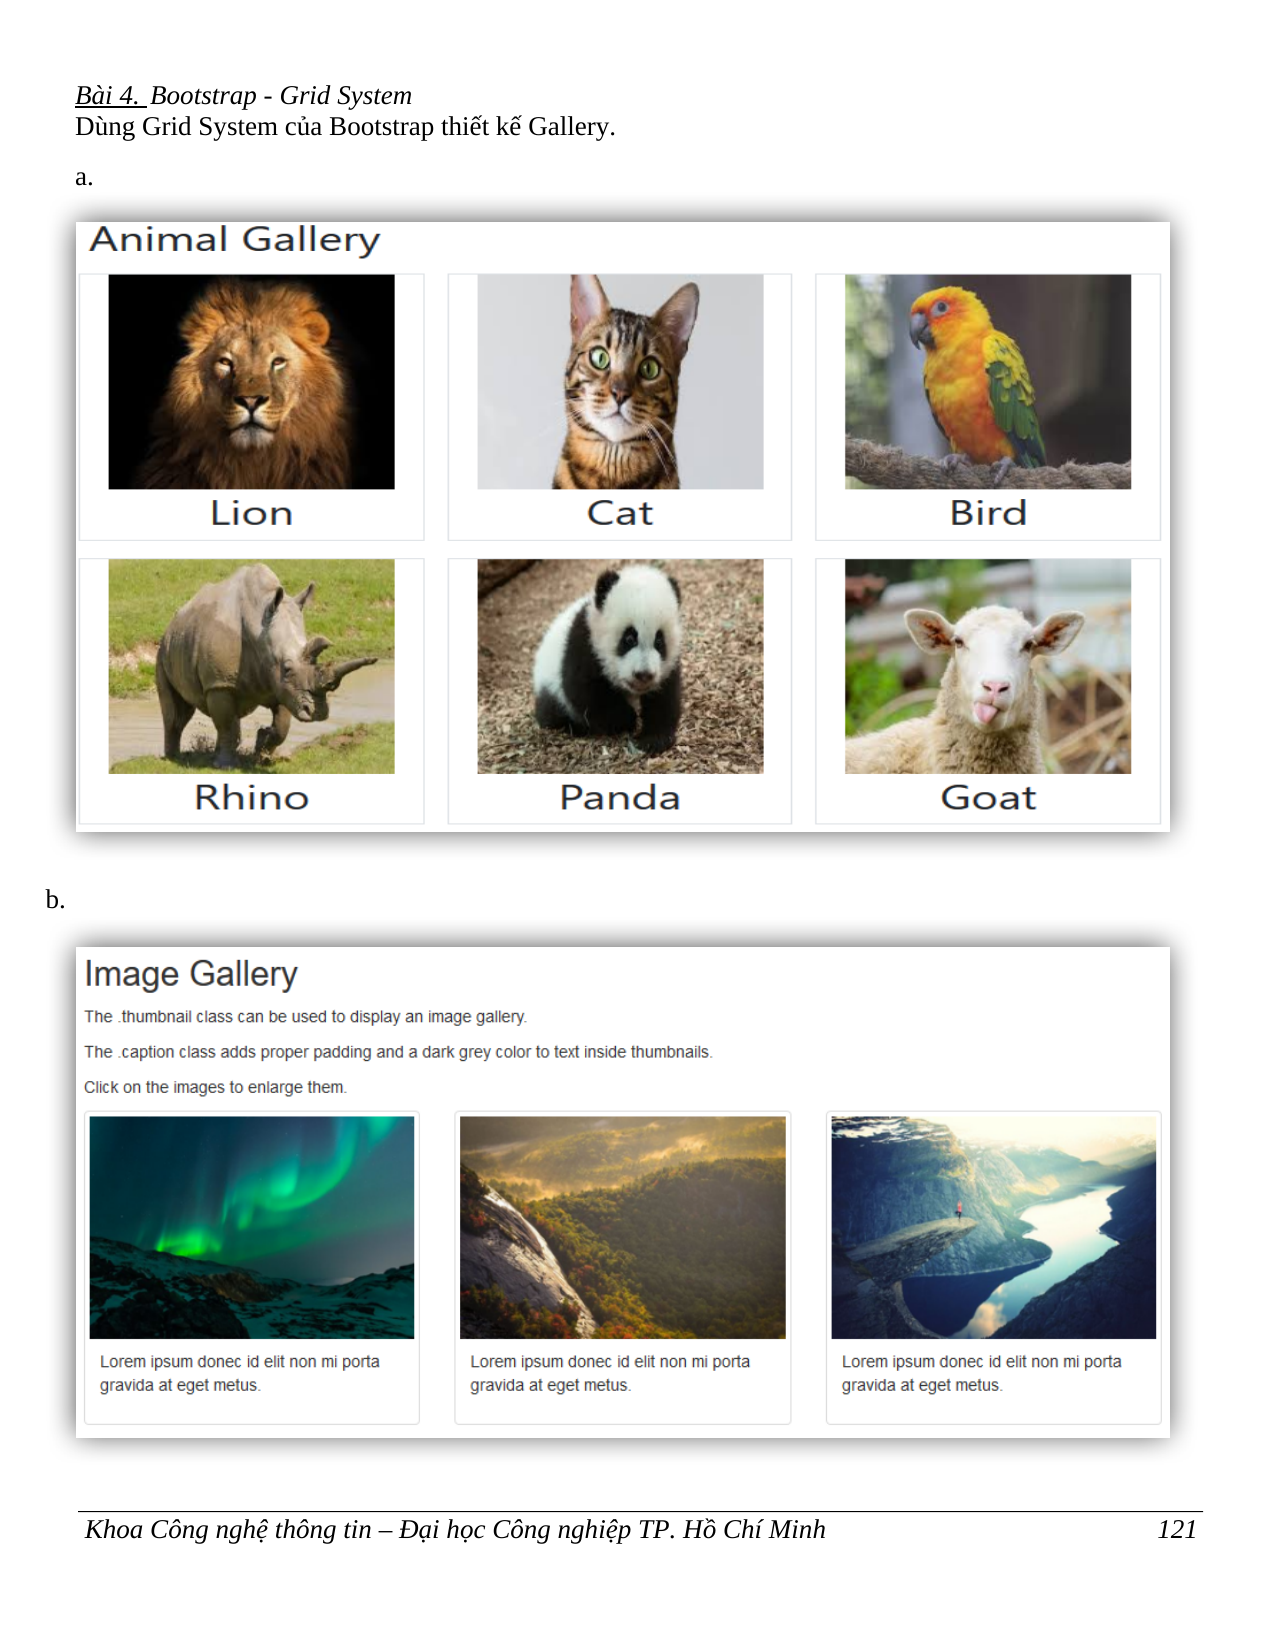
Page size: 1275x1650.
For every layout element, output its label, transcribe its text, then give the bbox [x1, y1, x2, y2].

table_cell Sử dụng để khai báo nhiều dạng background khác nhau trong cùng một tag. [58, 929, 1187, 1453]
text a. [75, 161, 1200, 192]
subtitle Bootstrap - Grid System [75, 79, 1200, 110]
picture [76, 222, 1170, 832]
text Dùng Grid System của Bootstrap thiết kế Gallery. [75, 110, 1200, 141]
picture [76, 947, 1170, 1438]
